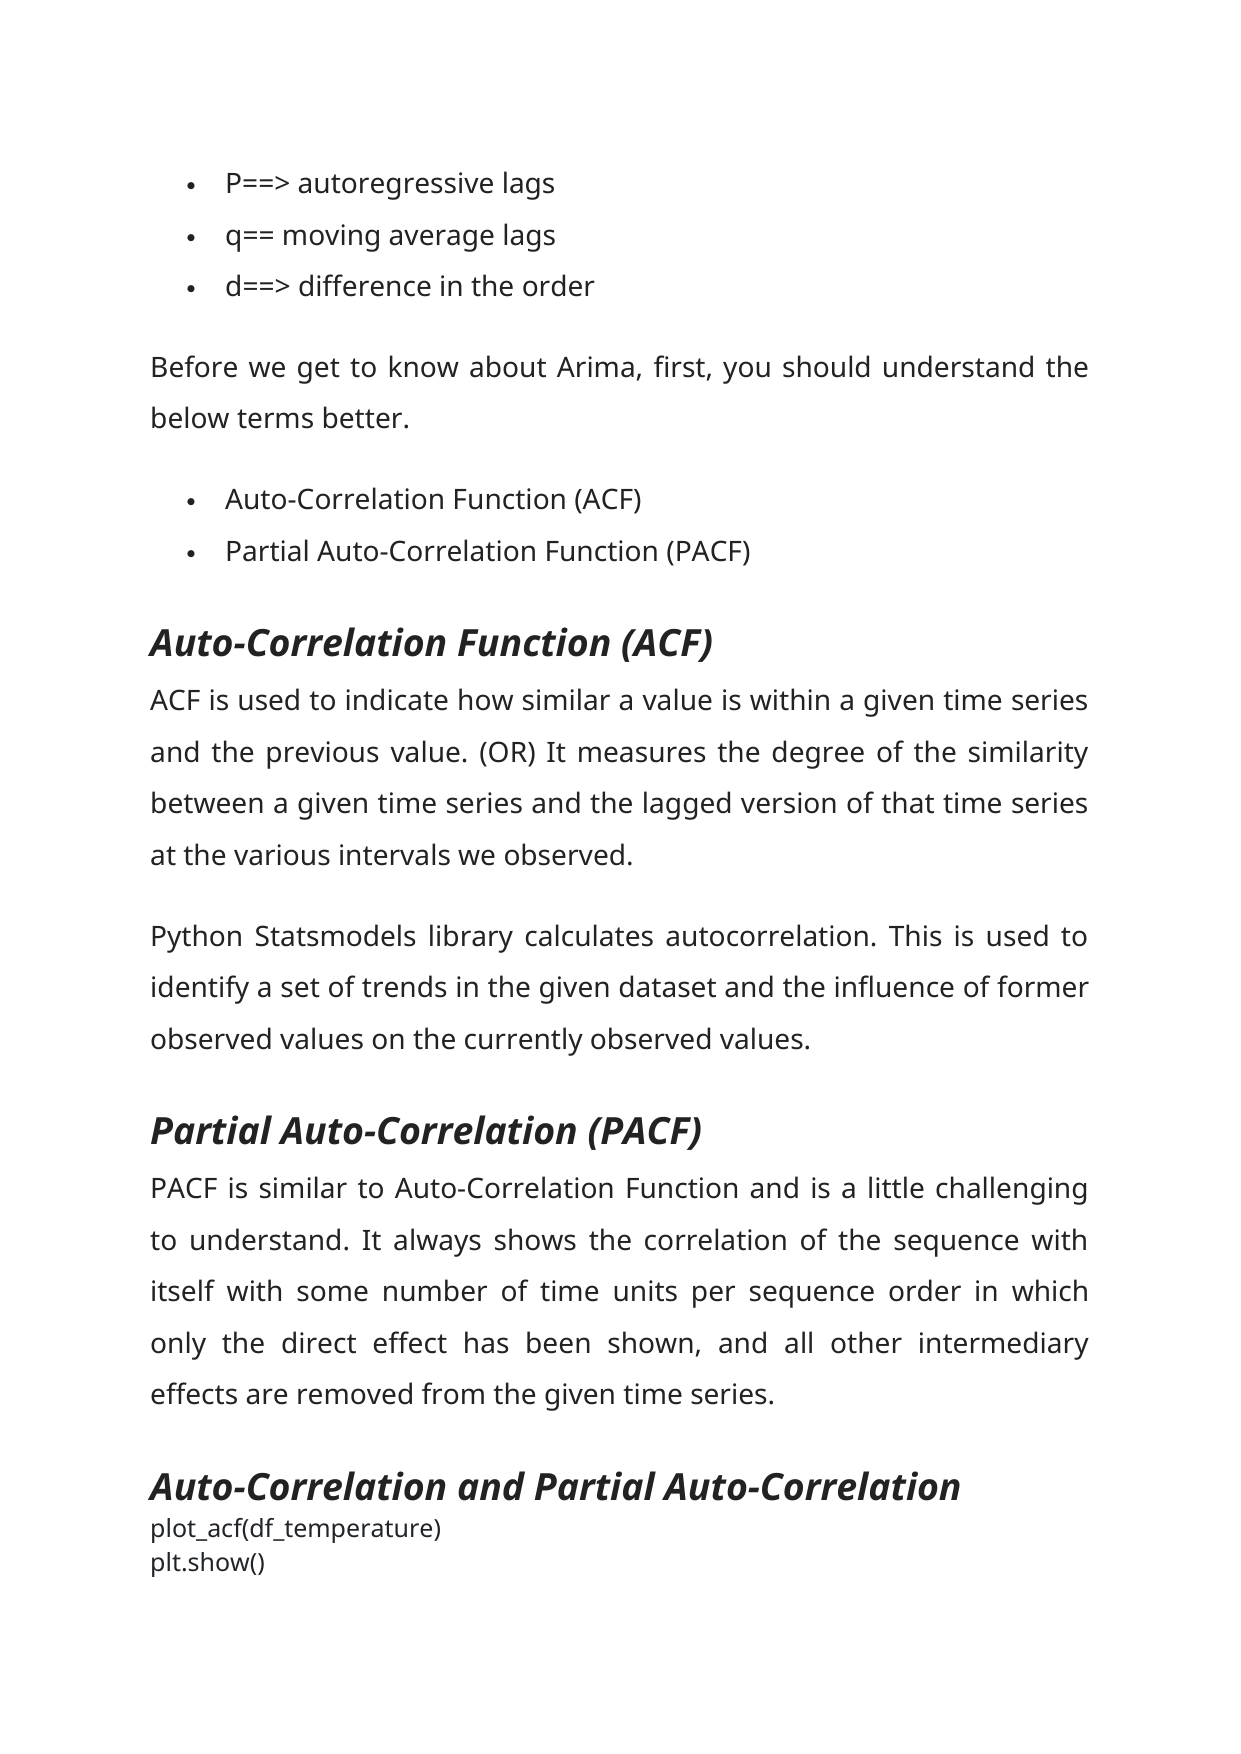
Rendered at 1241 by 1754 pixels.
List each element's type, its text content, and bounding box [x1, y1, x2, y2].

list q== moving average lags [187, 202, 1090, 253]
text plot_acf(df_temperature) [150, 1511, 1090, 1545]
text PACF is similar to Auto-Correlation Function and is a little challenging to understand. It always shows the correlation of the sequence with itself with some number of time units per sequence order in which only the direct effect has been shown, and all other intermediary effects are removed from the given time series. [150, 1155, 1090, 1413]
subtitle Partial Auto-Correlation (PACF) [150, 1104, 1090, 1155]
subtitle Auto-Correlation Function (ACF) [150, 616, 1090, 667]
text Python Statsmodels library calculates autocorrelation. This is used to identify a set of trends in the given dataset and the influence of former observed values on the currently observed values. [150, 903, 1090, 1057]
list Auto-Correlation Function (ACF) [187, 466, 1090, 518]
text plt.show() [150, 1545, 1090, 1579]
subtitle Auto-Correlation and Partial Auto-Correlation [150, 1460, 1090, 1511]
text ACF is used to indicate how similar a value is within a given time series and the previous value. (OR) It measures the degree of the similarity between a given time series and the lagged version of that time series at the various intervals we observed. [150, 667, 1090, 873]
text Before we get to know about Arima, first, you should understand the below terms better. [150, 334, 1090, 437]
list Partial Auto-Correlation Function (PACF) [187, 518, 1090, 569]
list d==> difference in the order [187, 253, 1090, 305]
list P==> autoregressive lags [187, 150, 1090, 202]
